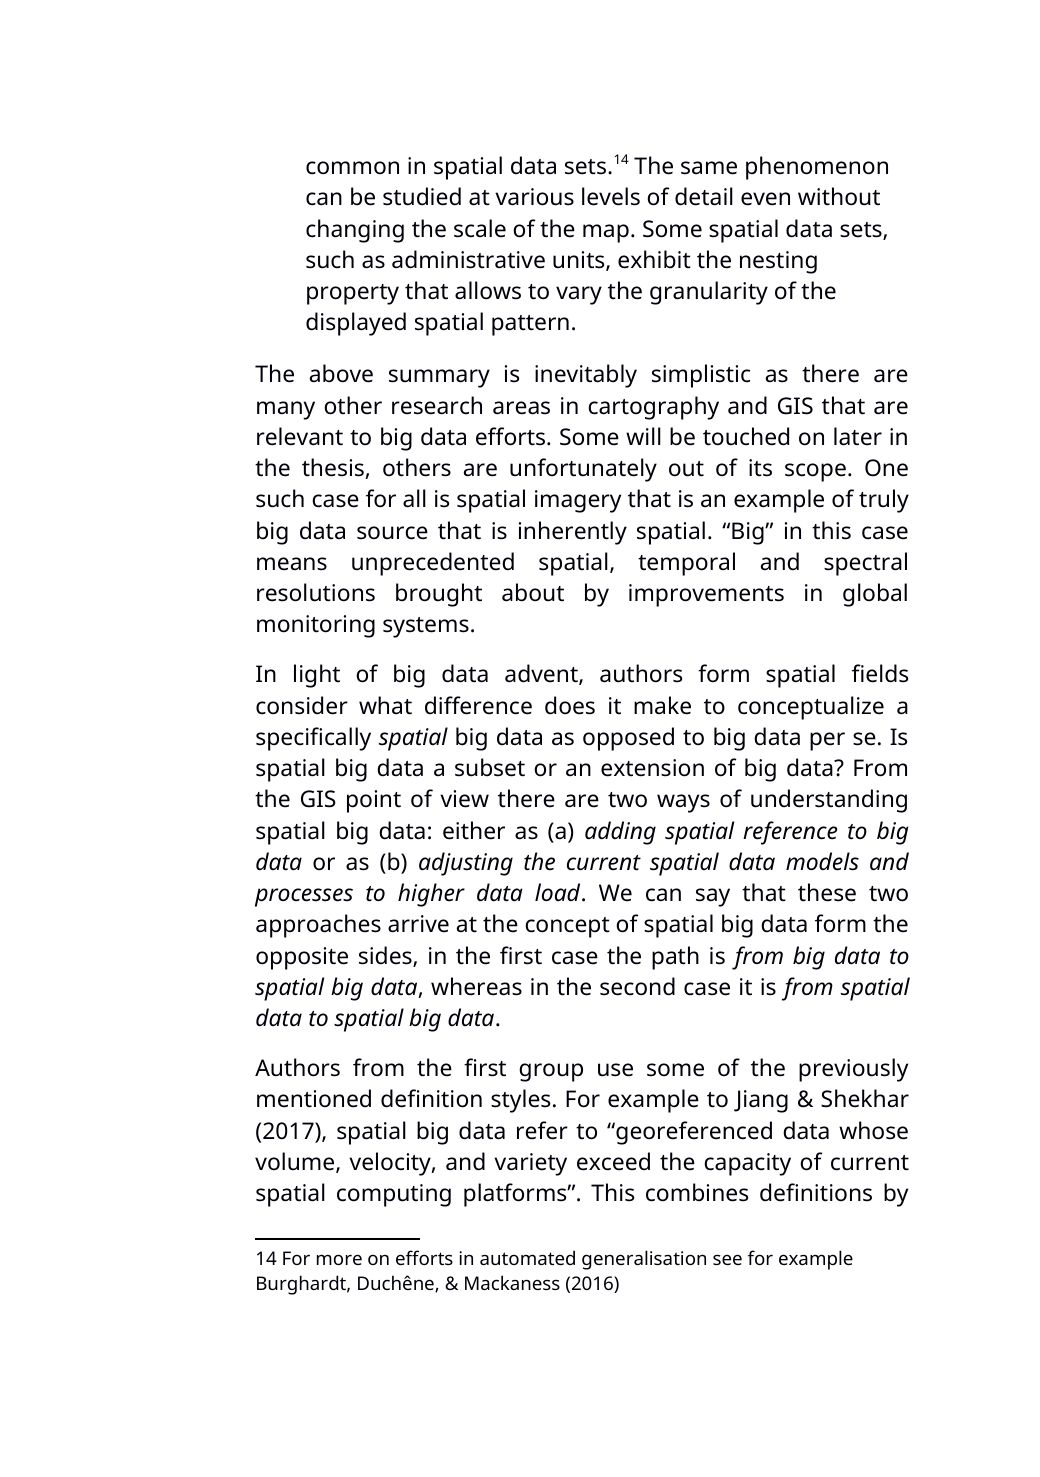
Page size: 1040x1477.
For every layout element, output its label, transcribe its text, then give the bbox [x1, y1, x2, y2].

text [255, 1052, 910, 1208]
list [255, 150, 910, 337]
text In light of big data advent, authors form spatial fields consider what difference does it make to conceptualize a specifically spatial big data as opposed to big data per se. Is spatial big data a subset or an extension of big data? From the GIS point of view there are two ways of understanding spatial big data: either as (a) adding spatial reference to big data or as (b) adjusting the current spatial data models and processes to higher data load. We can say that these two approaches arrive at the concept of spatial big data form the opposite sides, in the first case the path is from big data to spatial big data, whereas in the second case it is from spatial data to spatial big data. [255, 658, 910, 1033]
text The above summary is inevitably simplistic as there are many other research areas in cartography and GIS that are relevant to big data efforts. Some will be touched on later in the thesis, others are unfortunately out of its scope. One such case for all is spatial imagery that is an example of truly big data source that is inherently spatial. “Big” in this case means unprecedented spatial, temporal and spectral resolutions brought about by improvements in global monitoring systems. [255, 358, 910, 639]
